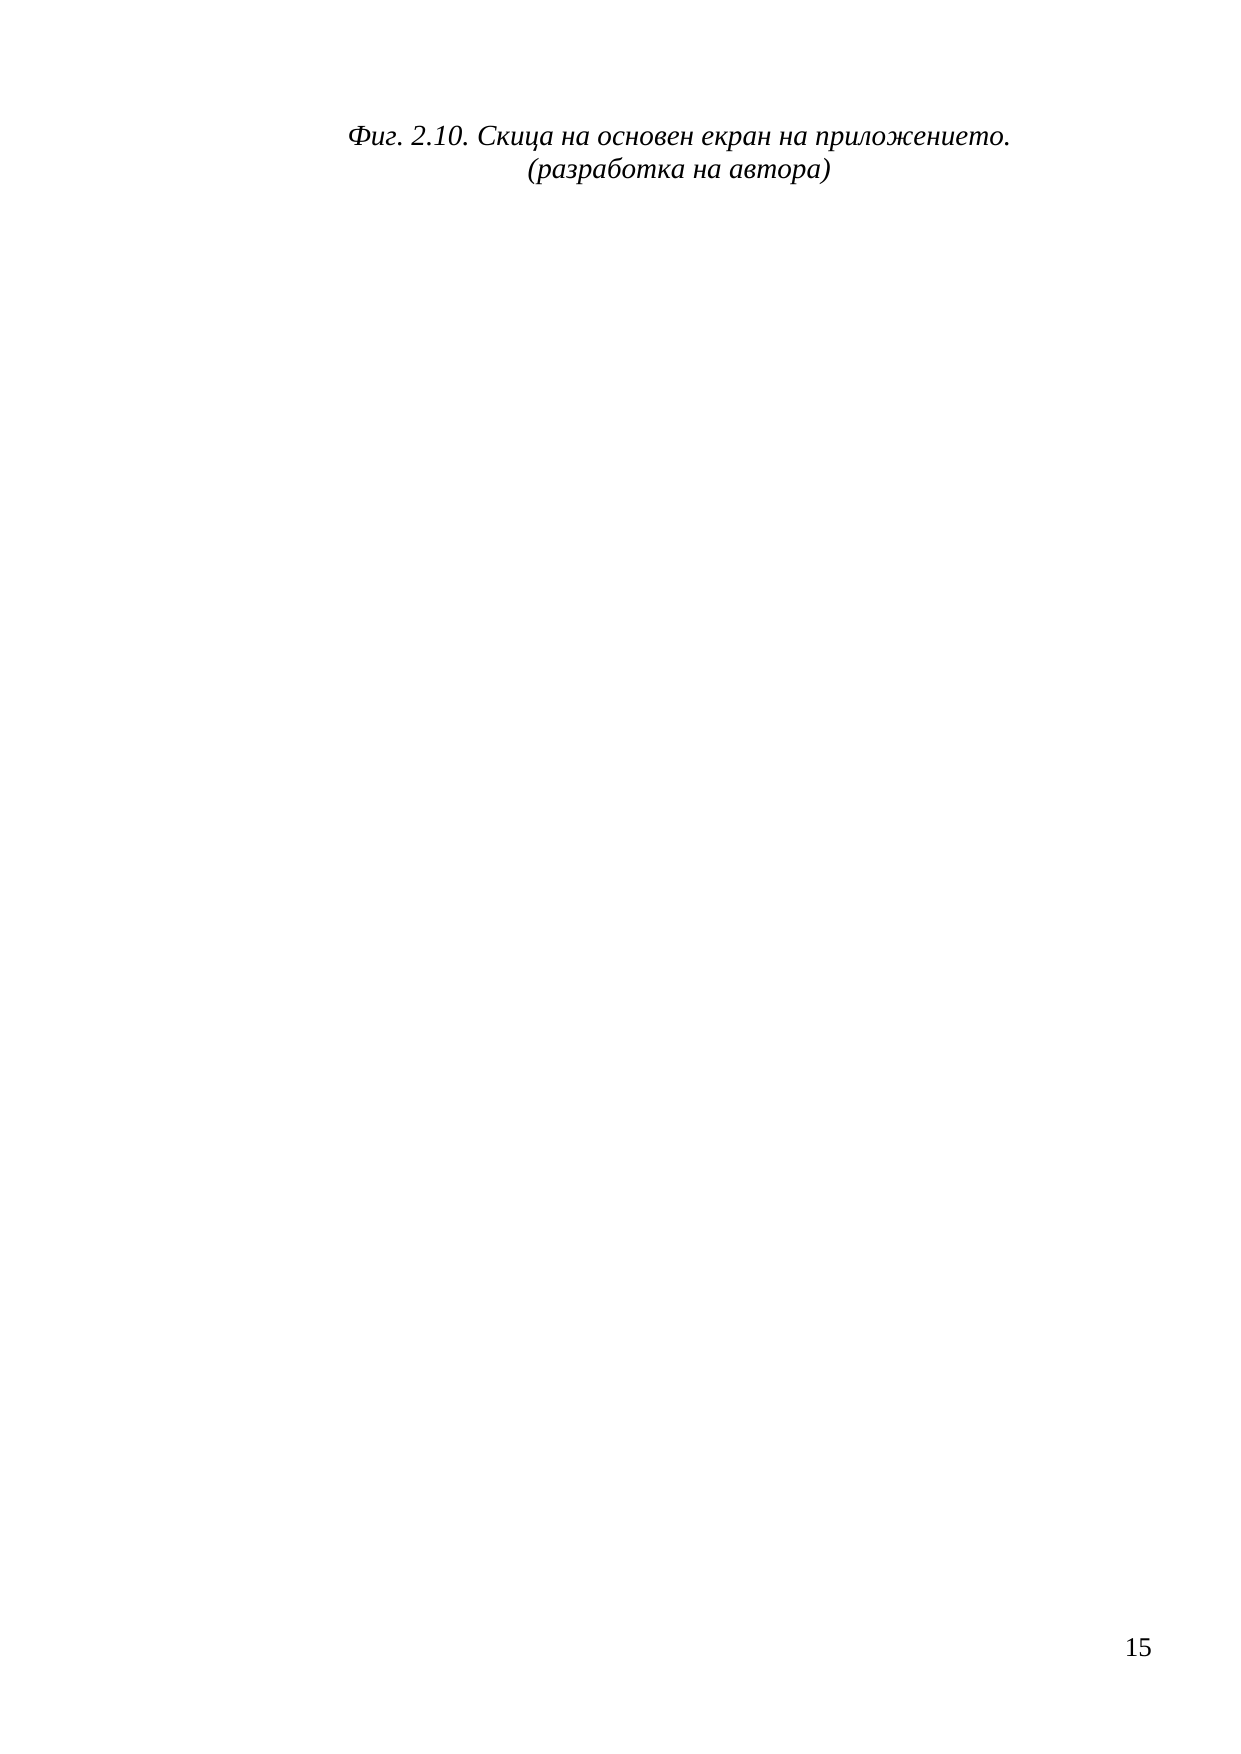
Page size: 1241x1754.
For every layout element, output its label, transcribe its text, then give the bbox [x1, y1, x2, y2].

title Фиг. 2.10. Скица на основен екран на приложението. (разработка на автора) [266, 118, 1092, 185]
